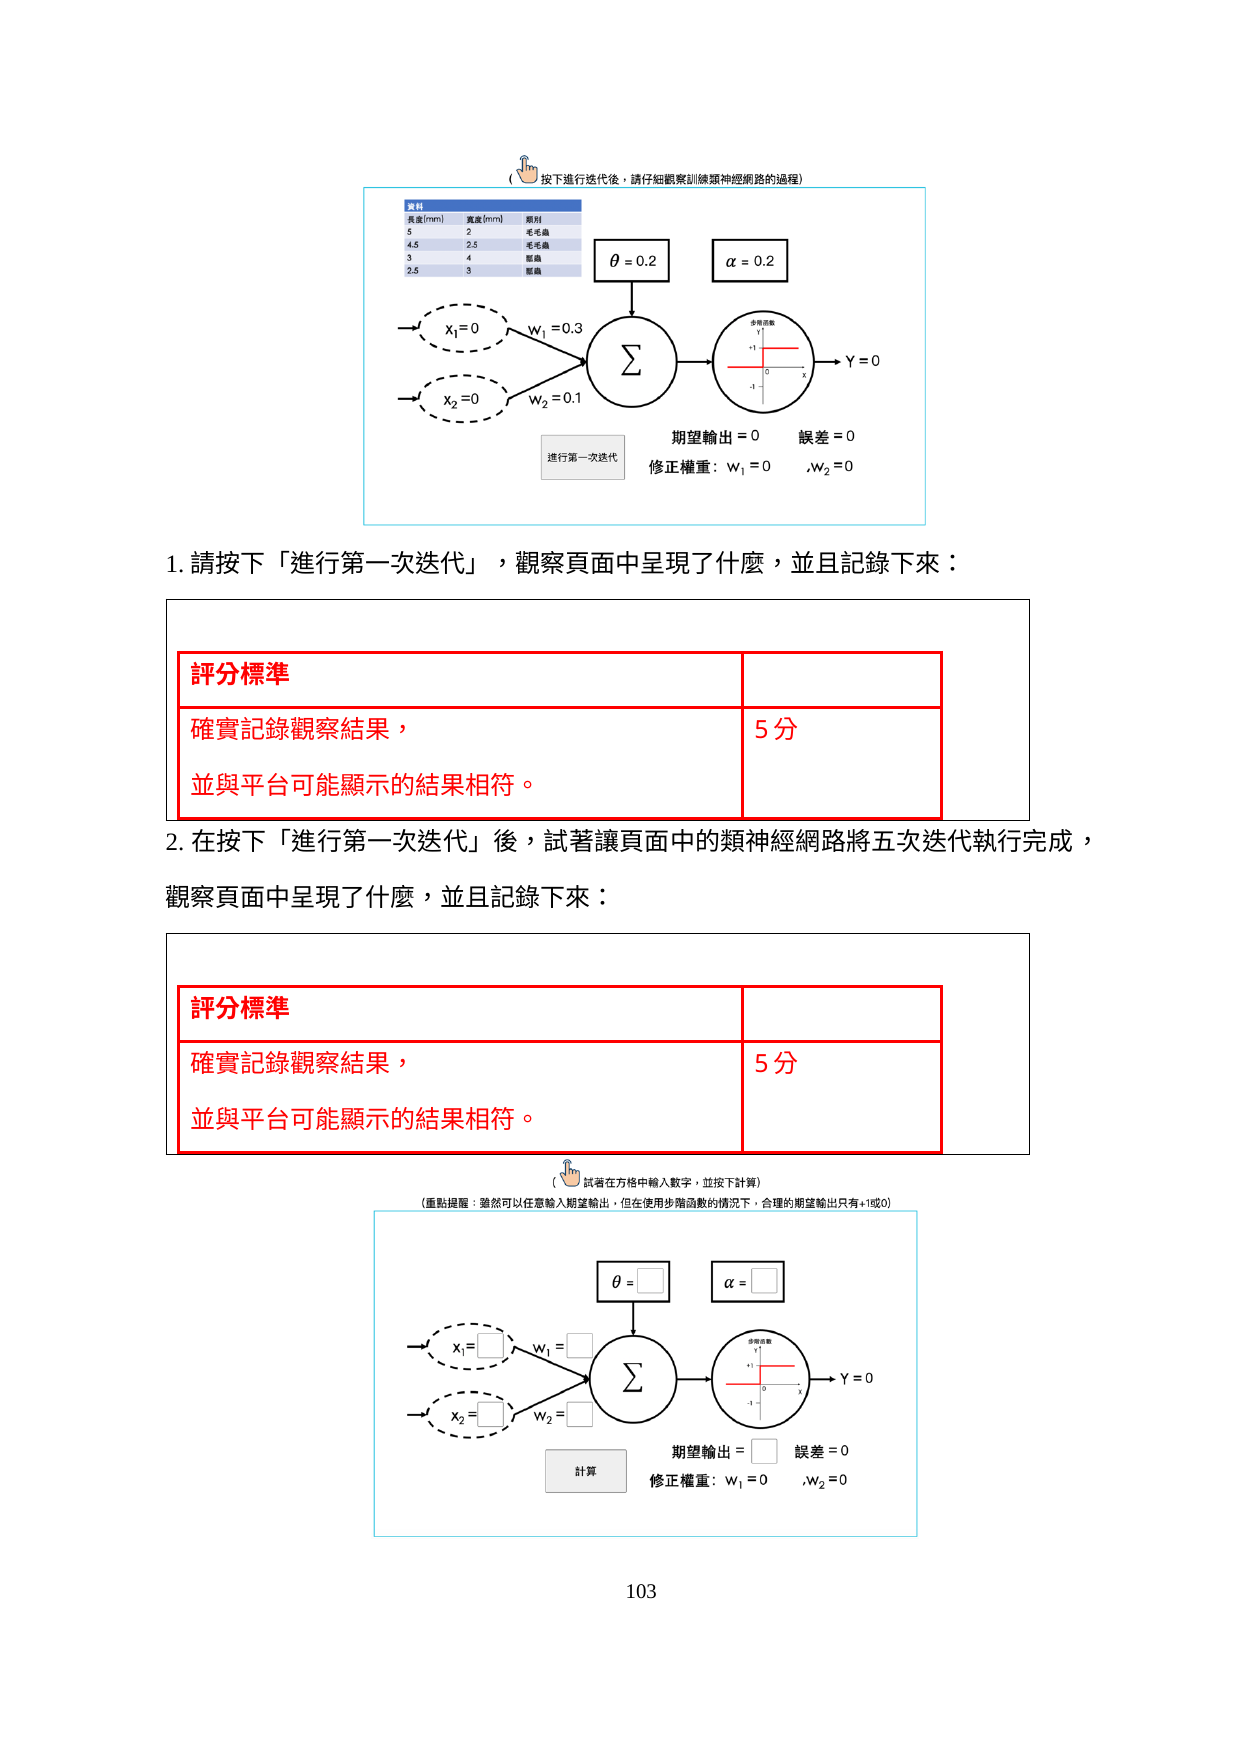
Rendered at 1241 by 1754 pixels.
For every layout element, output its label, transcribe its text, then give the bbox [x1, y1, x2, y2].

text 1. 請按下「進行第一次迭代」，觀察頁面中呈現了什麼，並且記錄下來： [165, 543, 1075, 580]
text 2. 在按下「進行第一次迭代」後，試著讓頁面中的類神經網路將五次迭代執行完成，觀察頁面中呈現了什麼，並且記錄下來： [165, 821, 1075, 915]
picture [371, 1155, 919, 1539]
table_header [167, 600, 1029, 820]
table_header [167, 934, 1029, 1154]
picture [360, 150, 930, 529]
